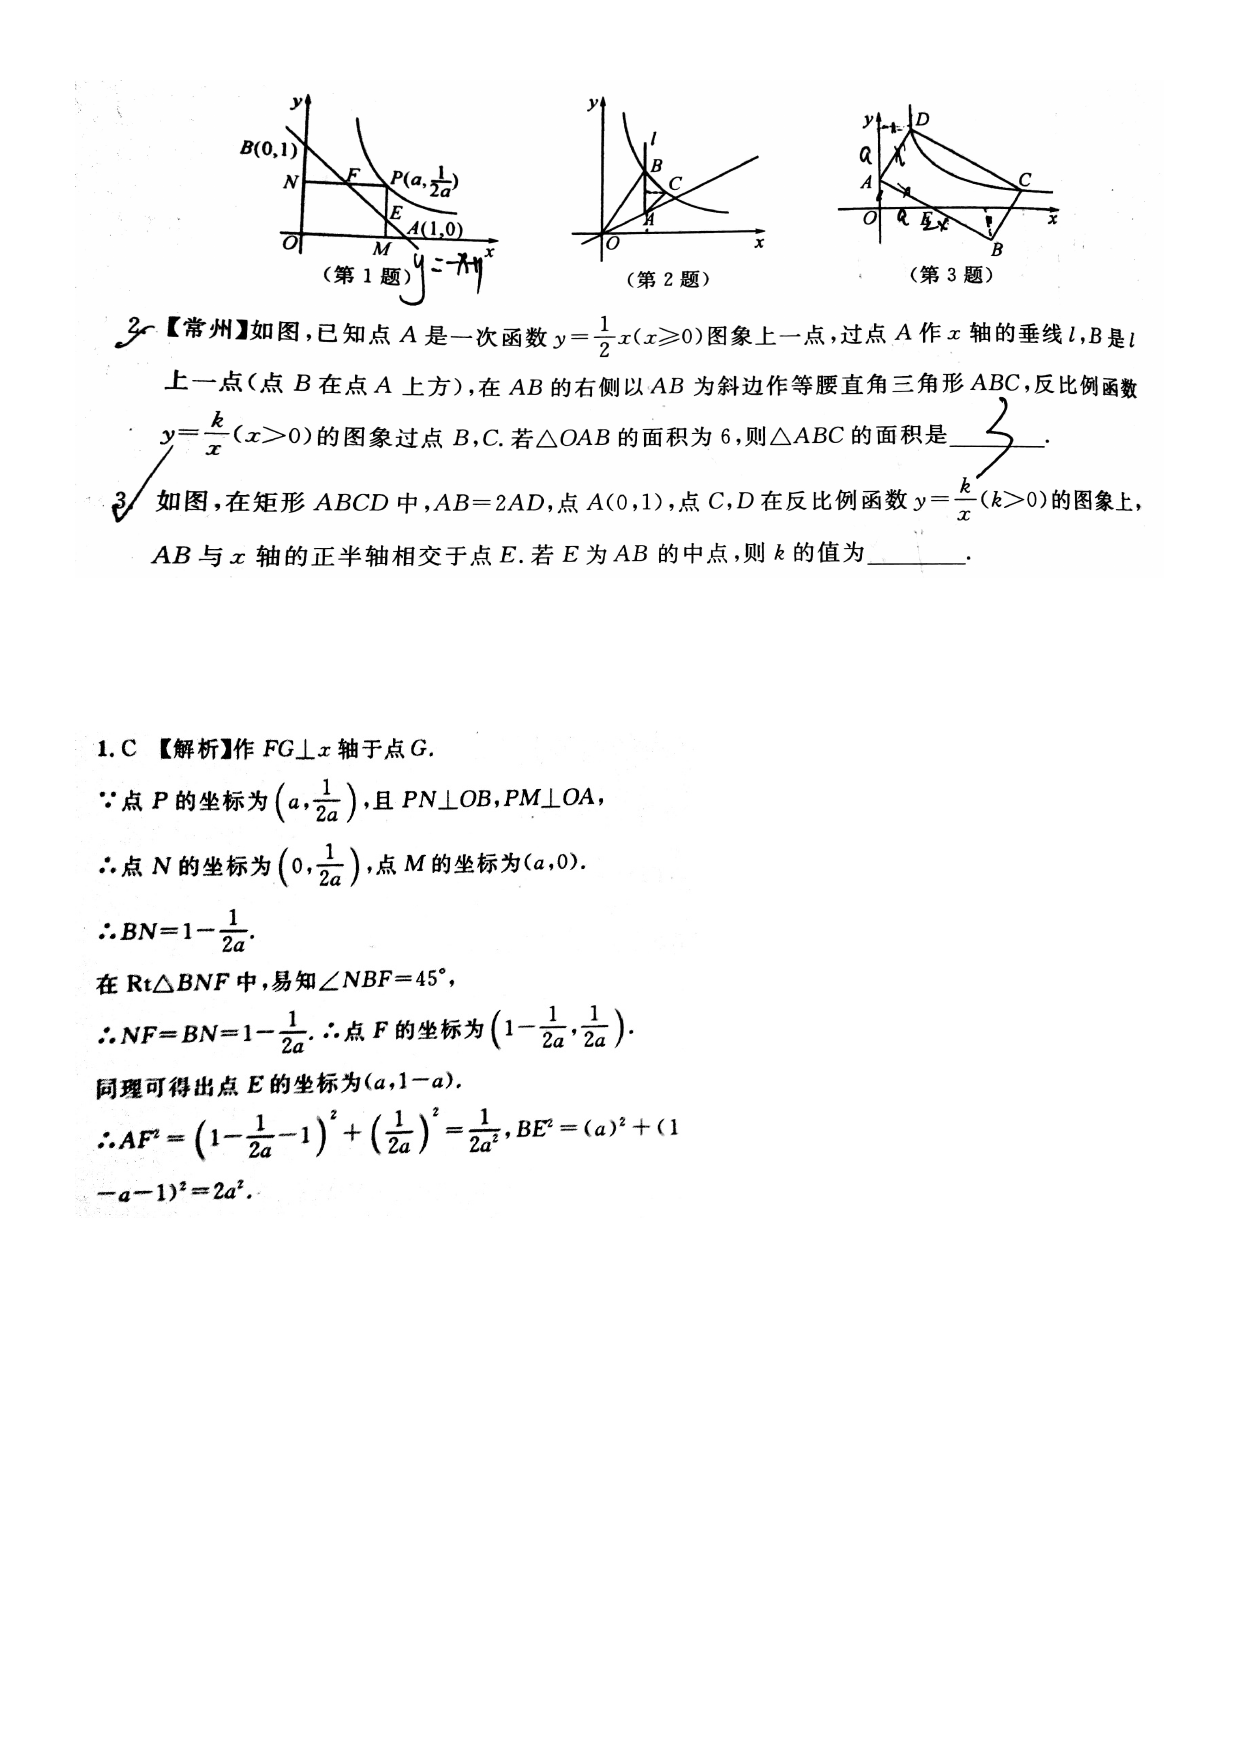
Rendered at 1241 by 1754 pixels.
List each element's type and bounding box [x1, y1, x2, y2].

picture [75, 730, 698, 1218]
picture [75, 80, 1164, 578]
